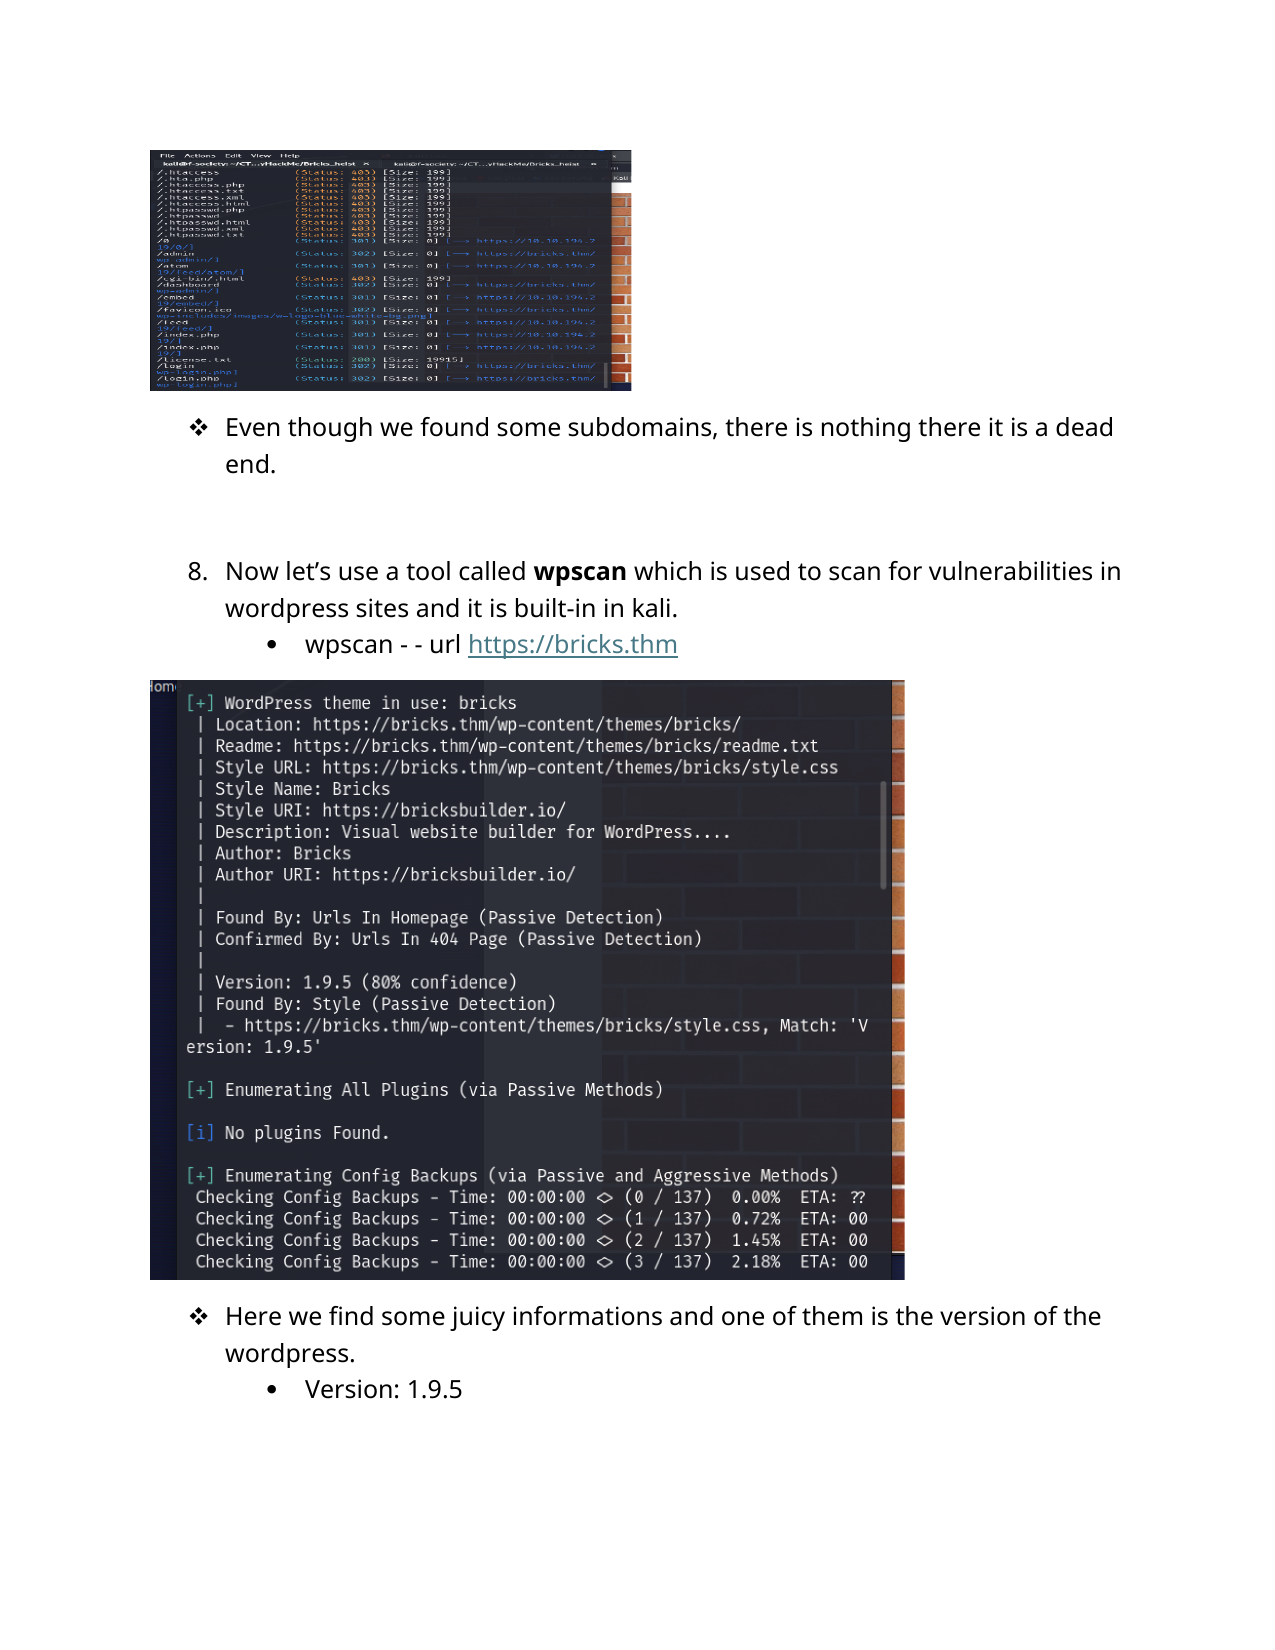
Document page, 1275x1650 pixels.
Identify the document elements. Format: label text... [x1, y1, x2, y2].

picture [150, 680, 905, 1280]
list Here we find some juicy informations and one of them is the version of the wordpress. [187, 1298, 1125, 1369]
list Now let’s use a tool called wpscan which is used to scan for vulnerabilities in wordpress sites and it is built-in in kali. [187, 553, 1125, 624]
picture [150, 150, 632, 391]
list Version: 1.9.5 [267, 1372, 1125, 1406]
list Even though we found some subdomains, there is nothing there it is a dead end. [187, 410, 1125, 481]
list wpscan - - url https://bricks.thm [267, 627, 1125, 661]
